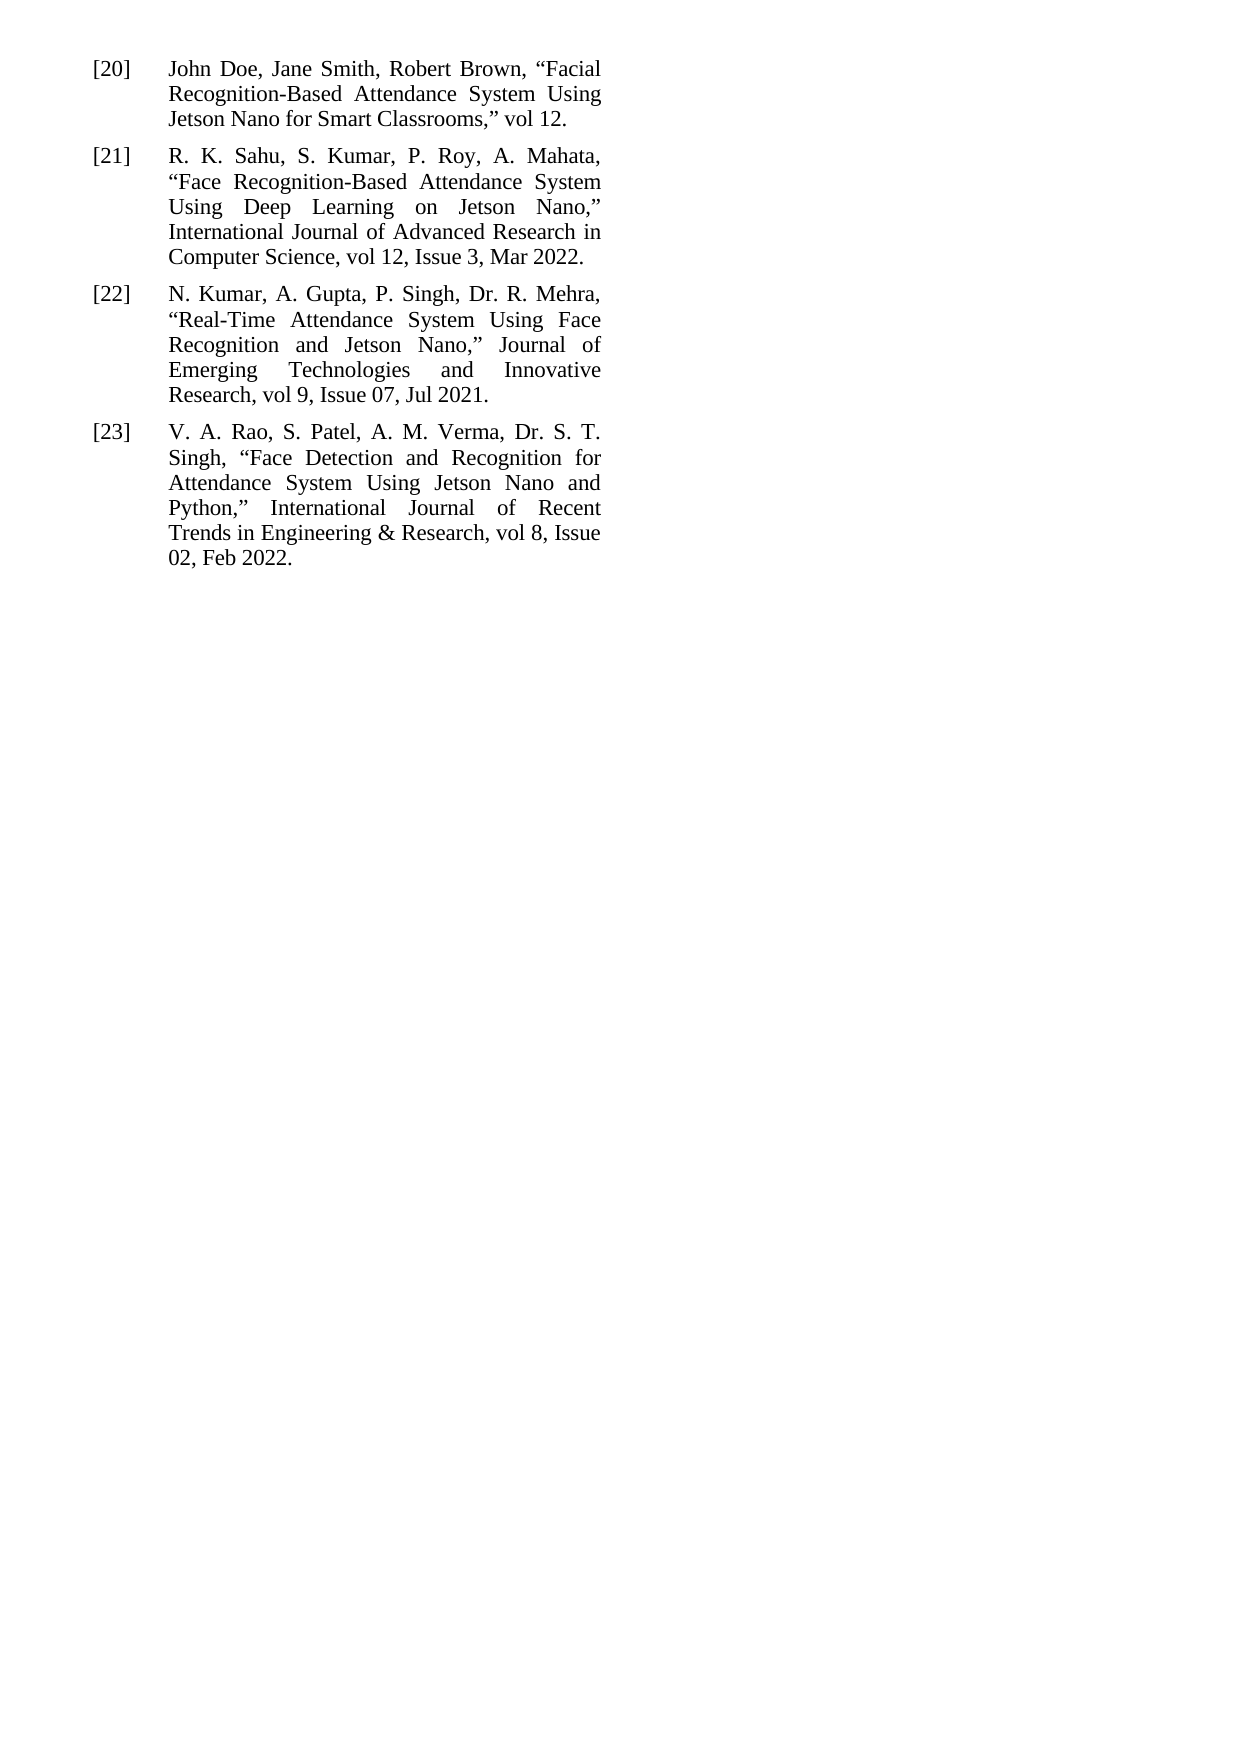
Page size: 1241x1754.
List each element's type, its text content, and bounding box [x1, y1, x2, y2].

list John Doe, Jane Smith, Robert Brown, “Facial Recognition-Based Attendance System Using Jetson Nano for Smart Classrooms,” vol 12. [131, 56, 601, 131]
list V. A. Rao, S. Patel, A. M. Verma, Dr. S. T. Singh, “Face Detection and Recognition for Attendance System Using Jetson Nano and Python,” International Journal of Recent Trends in Engineering & Research, vol 8, Issue 02, Feb 2022. [131, 420, 601, 570]
list R. K. Sahu, S. Kumar, P. Roy, A. Mahata, “Face Recognition-Based Attendance System Using Deep Learning on Jetson Nano,” International Journal of Advanced Research in Computer Science, vol 12, Issue 3, Mar 2022. [131, 144, 601, 269]
list N. Kumar, A. Gupta, P. Singh, Dr. R. Mehra, “Real-Time Attendance System Using Face Recognition and Jetson Nano,” Journal of Emerging Technologies and Innovative Research, vol 9, Issue 07, Jul 2021. [131, 282, 601, 407]
